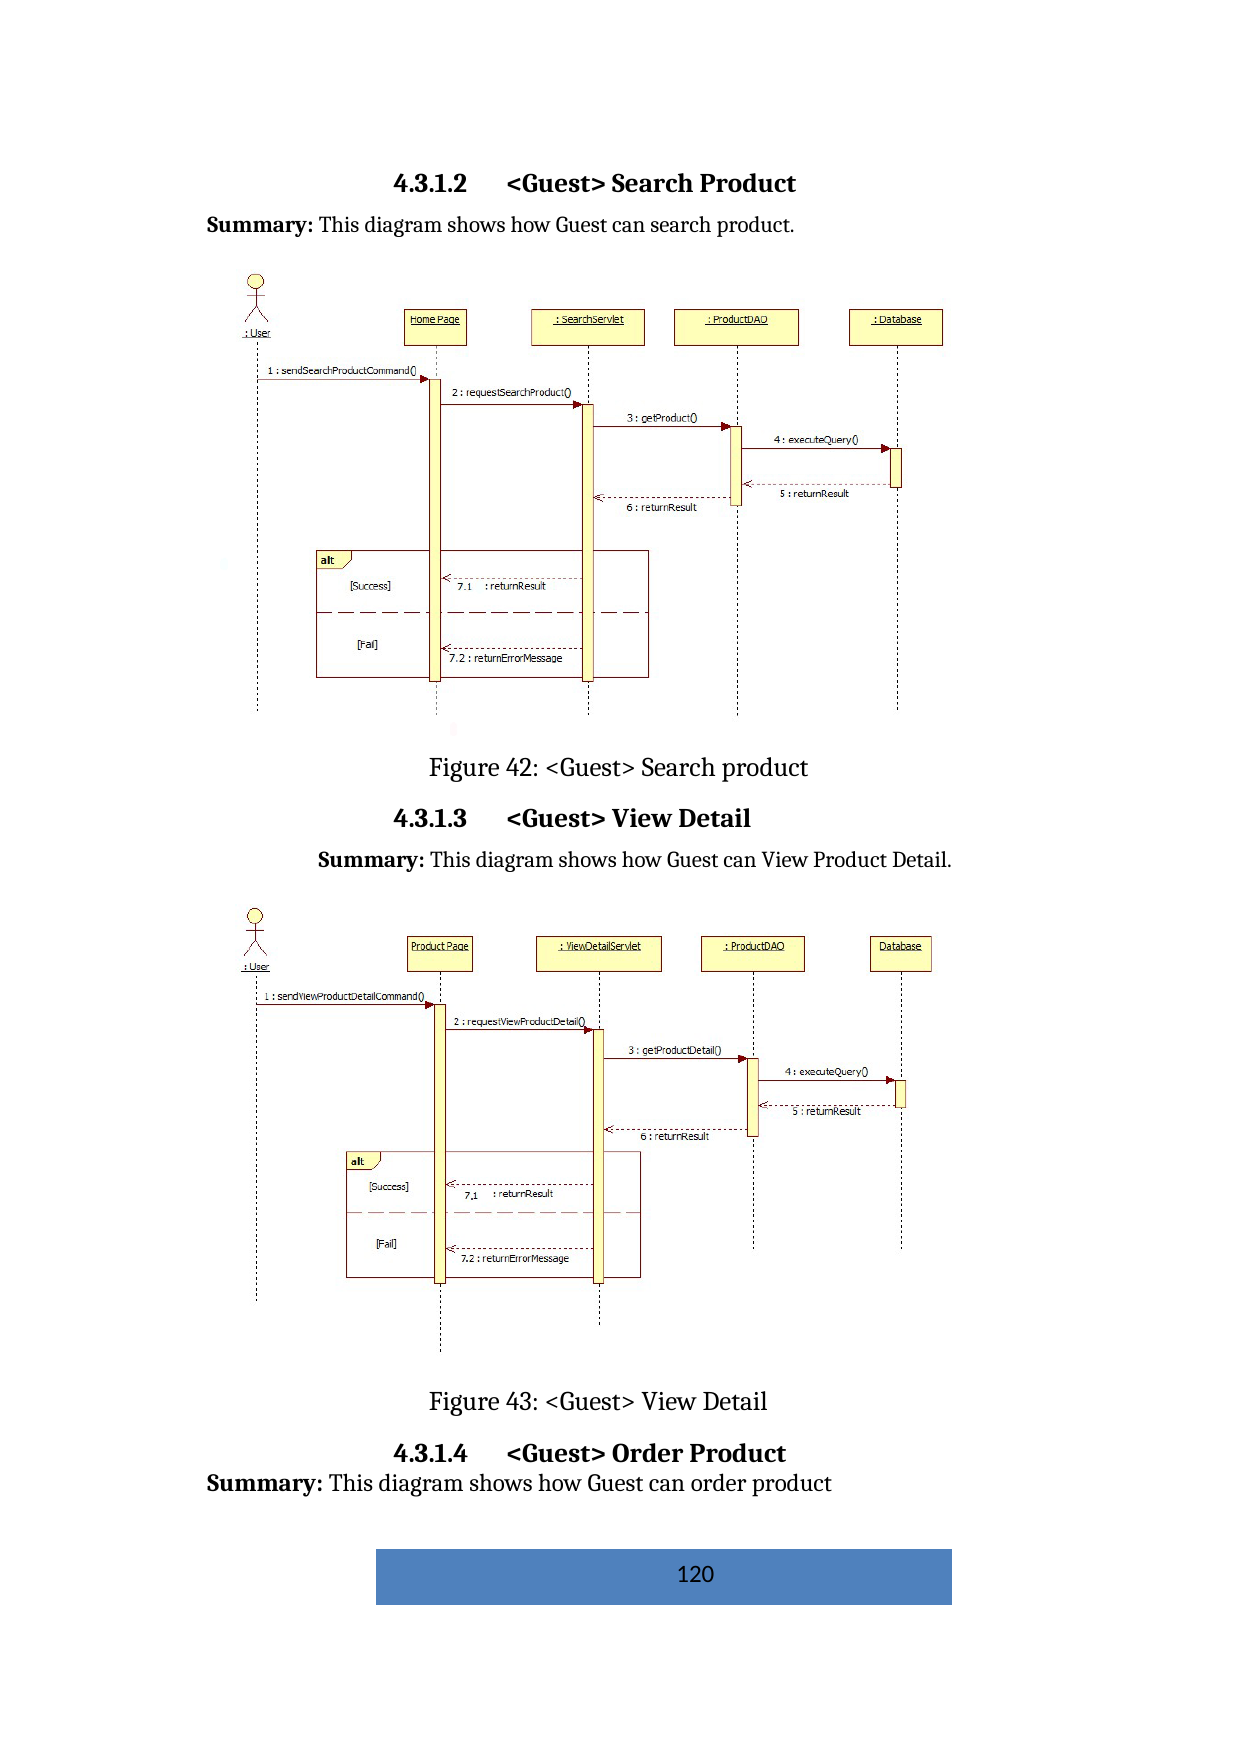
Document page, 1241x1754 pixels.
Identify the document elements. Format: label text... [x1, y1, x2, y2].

text Summary: This diagram shows how Guest can order product [207, 1469, 1122, 1498]
text Summary: This diagram shows how Guest can search product. [207, 211, 1122, 238]
subtitle <Guest> Search Product [393, 168, 1122, 199]
picture [207, 890, 949, 1370]
subtitle <Guest> View Detail [393, 803, 1122, 835]
picture [207, 254, 961, 736]
text Summary: This diagram shows how Guest can View Product Detail. [318, 847, 1122, 873]
subtitle <Guest> Order Product [393, 1438, 1122, 1469]
